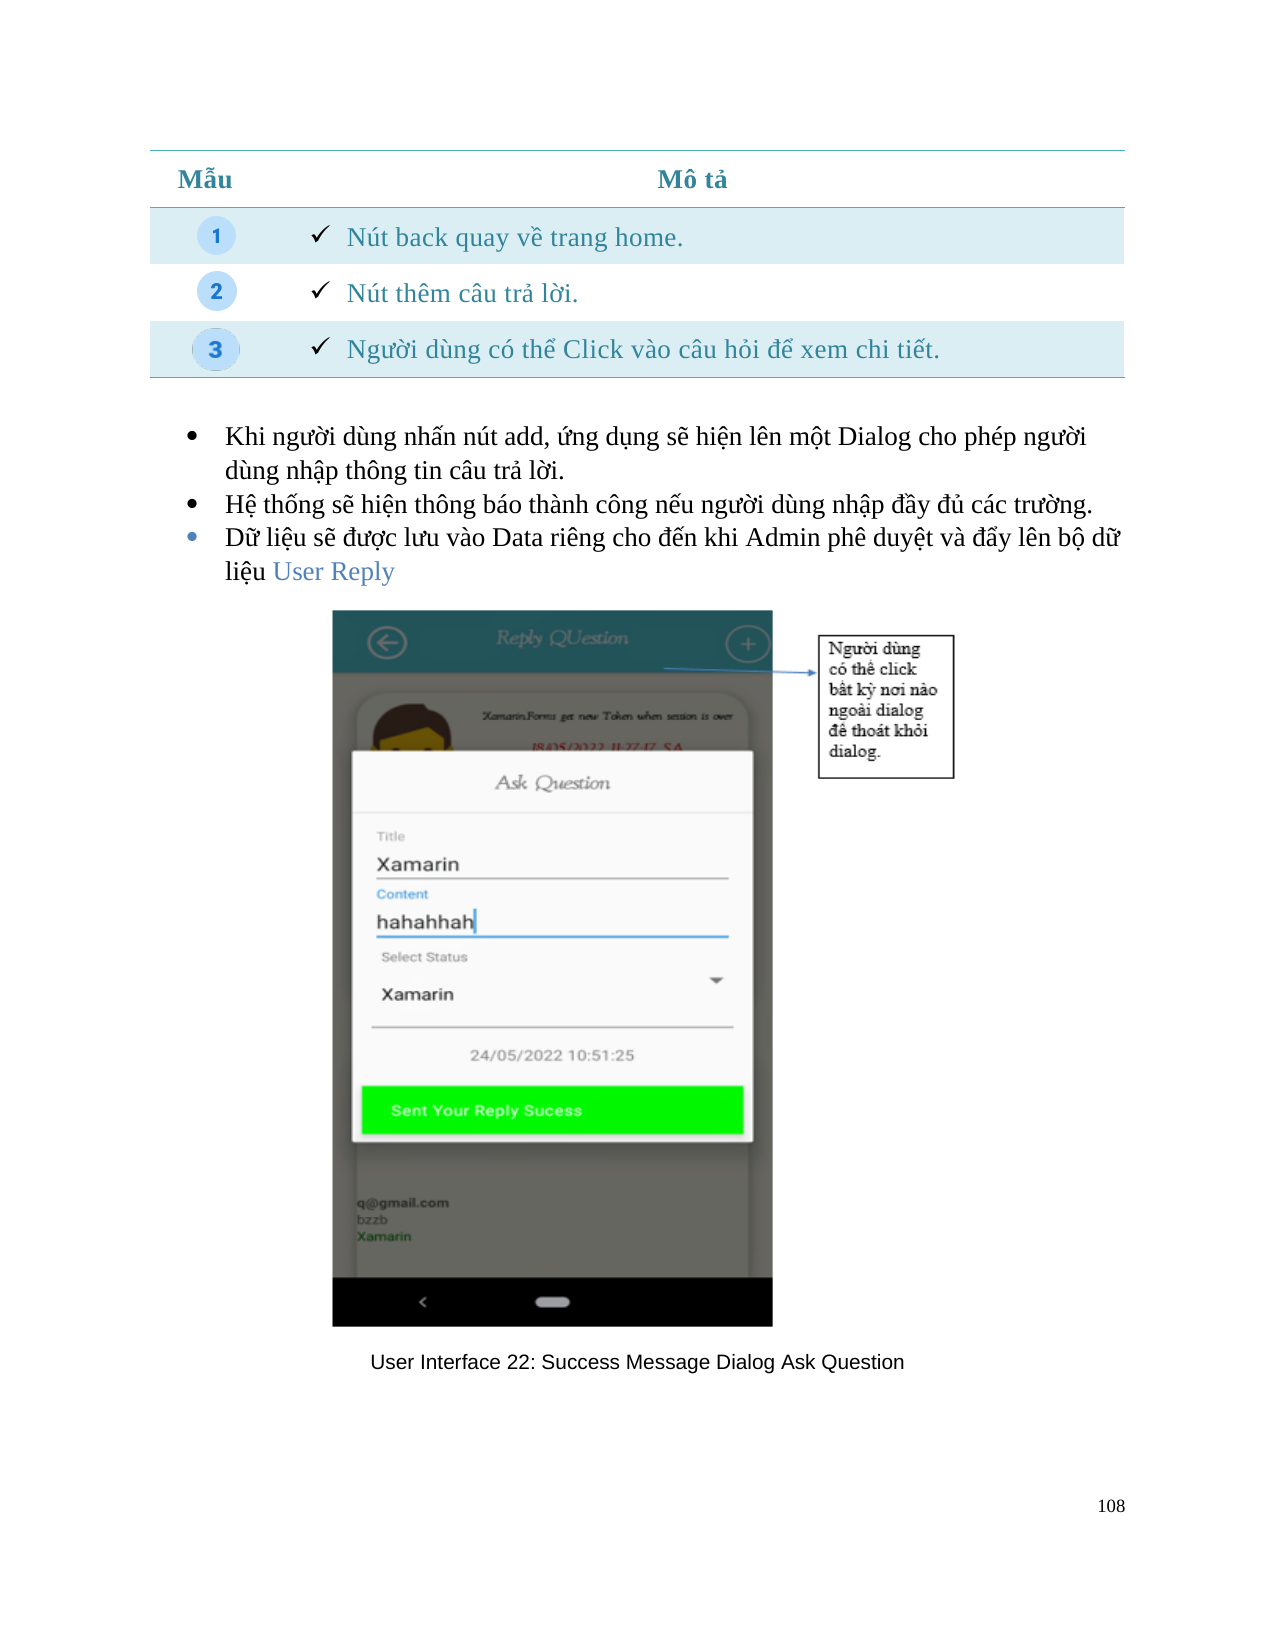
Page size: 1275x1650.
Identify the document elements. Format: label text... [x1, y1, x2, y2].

picture [314, 605, 960, 1331]
picture [193, 267, 241, 315]
table_cell [150, 265, 260, 321]
table_cell [150, 208, 260, 264]
table_cell [150, 321, 260, 377]
picture [193, 212, 239, 258]
list Hệ thống sẽ hiện thông báo thành công nếu người dùng nhập đầy đủ các trường. [187, 488, 1125, 519]
table_header Mô tả [260, 151, 1124, 207]
table_header Mẫu [150, 151, 260, 207]
list Khi người dùng nhấn nút add, ứng dụng sẽ hiện lên một Dialog cho phép người dùng nhập thông tin câu trả lời. [187, 421, 1125, 485]
table_cell Nút thêm câu trả lời. [260, 265, 1124, 321]
picture [188, 324, 244, 375]
table_cell Người dùng có thể Click vào câu hỏi để xem chi tiết. [260, 321, 1124, 377]
list Dữ liệu sẽ được lưu vào Data riêng cho đến khi Admin phê duyệt và đẩy lên bộ dữ liệu User Reply [187, 521, 1125, 586]
table_cell Nút back quay về trang home. [260, 208, 1124, 264]
